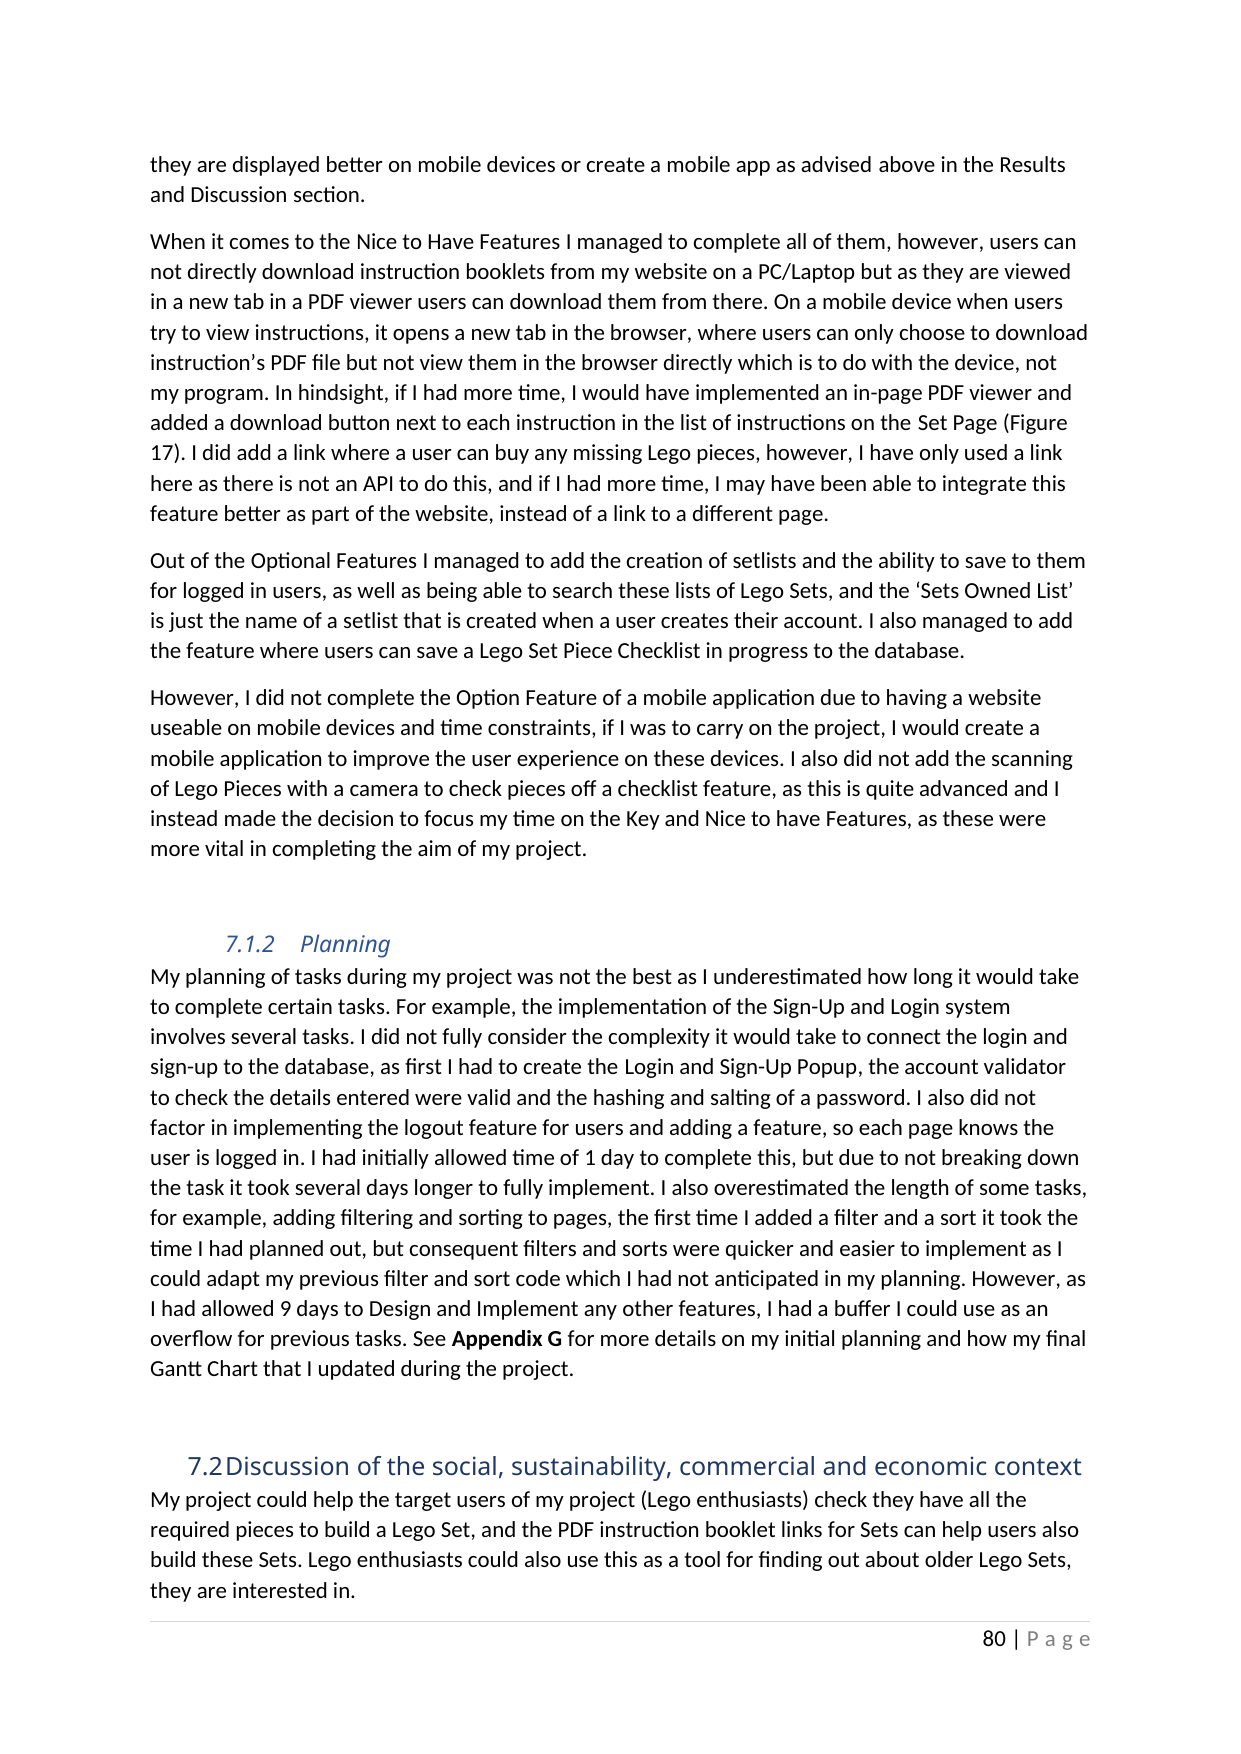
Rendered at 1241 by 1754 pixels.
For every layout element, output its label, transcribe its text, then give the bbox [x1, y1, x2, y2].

text However, I did not complete the Option Feature of a mobile application due to having a website useable on mobile devices and time constraints, if I was to carry on the project, I would create a mobile application to improve the user experience on these devices. I also did not add the scanning of Lego Pieces with a camera to check pieces off a checklist feature, as this is quite advanced and I instead made the decision to focus my time on the Key and Nice to have Features, as these were more vital in completing the aim of my project. [150, 683, 1090, 862]
subtitle Planning [225, 928, 1090, 959]
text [150, 150, 1090, 208]
text My planning of tasks during my project was not the best as I underestimated how long it would take to complete certain tasks. For example, the implementation of the Sign-Up and Login system involves several tasks. I did not fully consider the complexity it would take to connect the login and sign-up to the database, as first I had to create the Login and Sign-Up Popup, the account validator to check the details entered were valid and the hashing and salting of a password. I also did not factor in implementing the logout feature for users and adding a feature, so each page knows the user is logged in. I had initially allowed time of 1 day to complete this, but due to not breaking down the task it took several days longer to fully implement. I also overestimated the length of some tasks, for example, adding filtering and sorting to pages, the first time I added a filter and a sort it took the time I had planned out, but consequent filters and sorts were quicker and easier to implement as I could adapt my previous filter and sort code which I had not anticipated in my planning. However, as I had allowed 9 days to Design and Implement any other features, I had a buffer I could use as an overflow for previous tasks. See Appendix G for more details on my initial planning and how my final Gantt Chart that I updated during the project. [150, 962, 1090, 1383]
text Out of the Optional Features I managed to add the creation of setlists and the ability to save to them for logged in users, as well as being able to search these lists of Lego Sets, and the ‘Sets Owned List’ is just the name of a setlist that is created when a user creates their account. I also managed to add the feature where users can save a Lego Set Piece Checklist in progress to the database. [150, 546, 1090, 664]
text My project could help the target users of my project (Lego enthusiasts) check they have all the required pieces to build a Lego Set, and the PDF instruction booklet links for Sets can help users also build these Sets. Lego enthusiasts could also use this as a tool for finding out about older Lego Sets, they are interested in. [150, 1485, 1090, 1604]
text When it comes to the Nice to Have Features I managed to complete all of them, however, users can not directly download instruction booklets from my website on a PC/Laptop but as they are viewed in a new tab in a PDF viewer users can download them from there. On a mobile device when users try to view instructions, it opens a new tab in the browser, where users can only choose to download instruction’s PDF file but not view them in the browser directly which is to do with the device, not my program. In hindsight, if I had more time, I would have implemented an in-page PDF viewer and added a download button next to each instruction in the list of instructions on the Set Page (Figure 17). I did add a link where a user can buy any missing Lego pieces, however, I have only used a link here as there is not an API to do this, and if I had more time, I may have been able to integrate this feature better as part of the website, instead of a link to a different page. [150, 227, 1090, 527]
subtitle Discussion of the social, sustainability, commercial and economic context [187, 1448, 1090, 1482]
